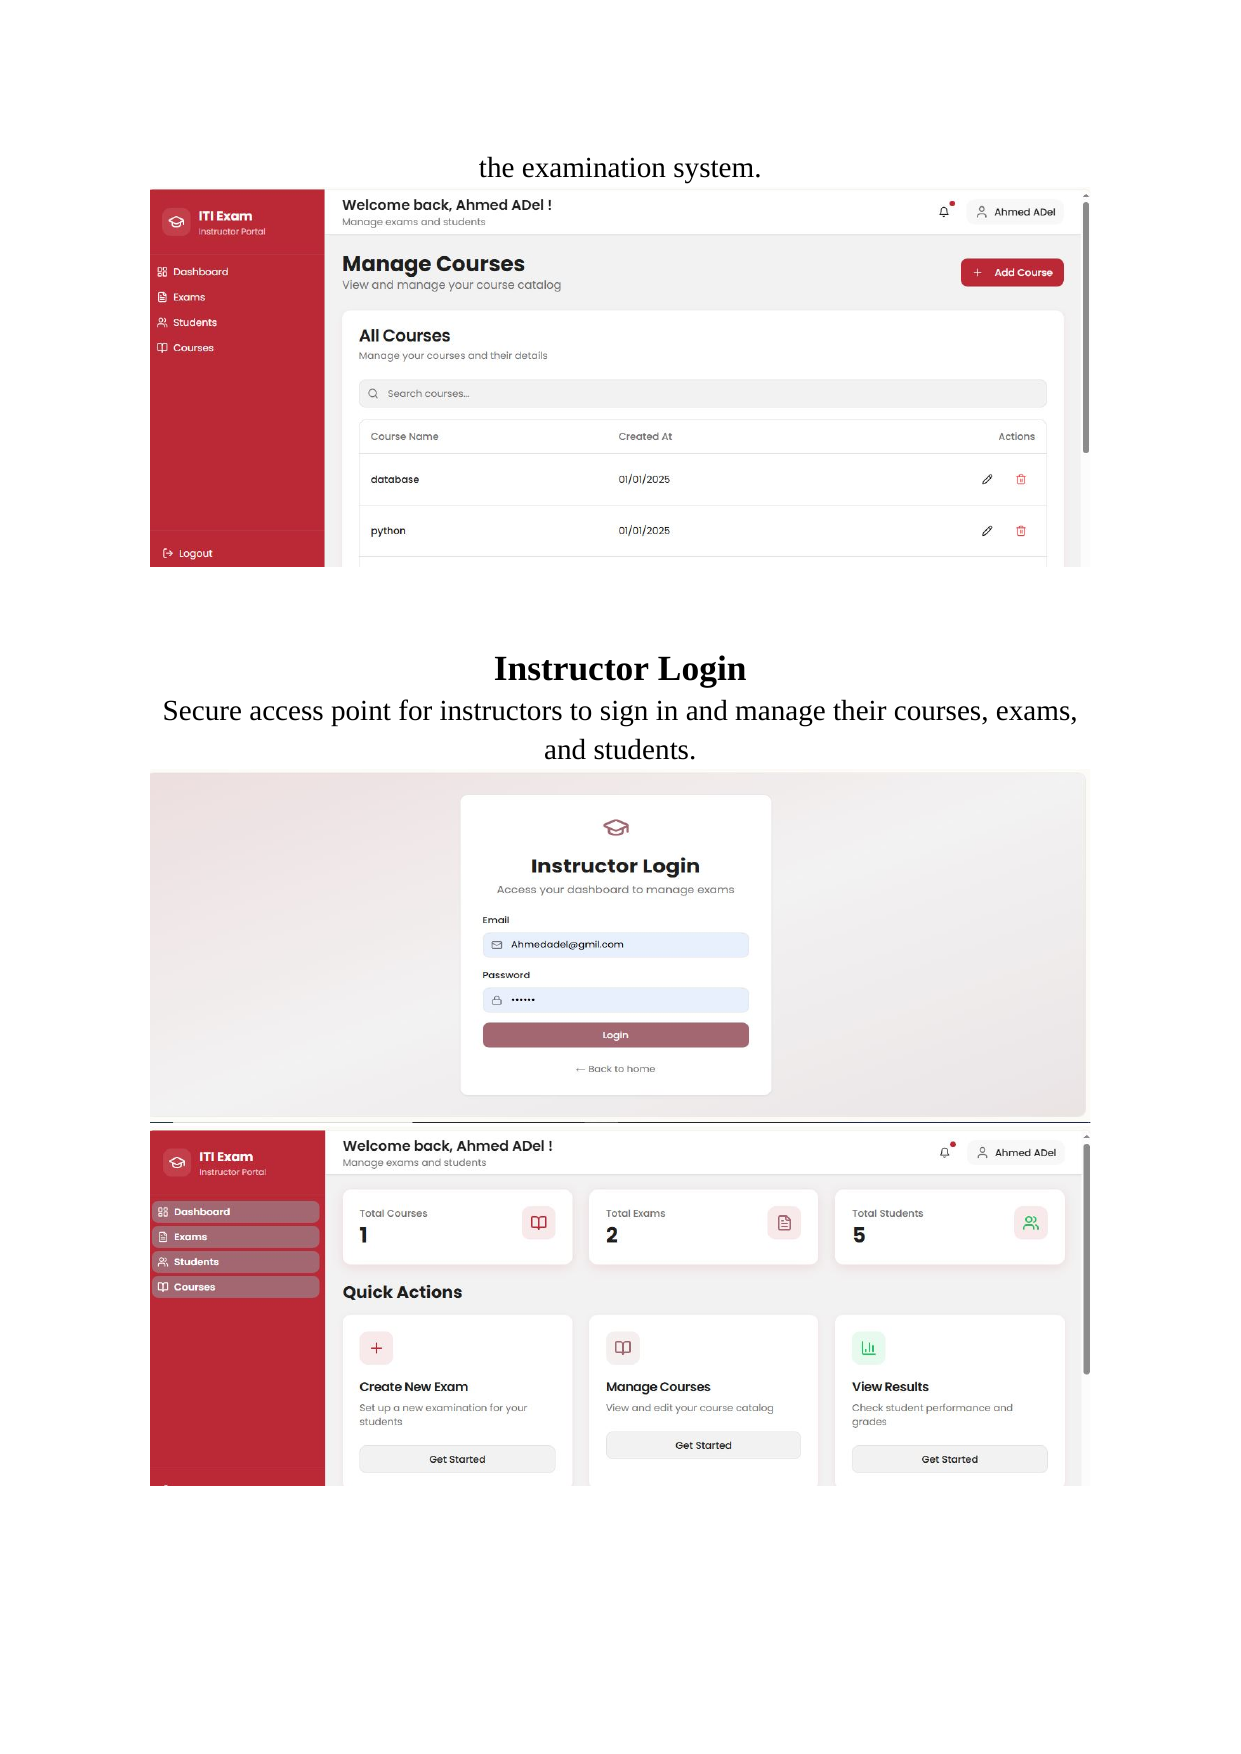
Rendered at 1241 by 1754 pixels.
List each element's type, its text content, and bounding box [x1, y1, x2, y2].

picture [150, 769, 1091, 1123]
text Instructor Login Secure access point for instructors to sign in and manage their courses, exams, and students. [150, 647, 1090, 769]
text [150, 150, 1090, 187]
picture [150, 187, 1091, 567]
picture [150, 1126, 1091, 1486]
